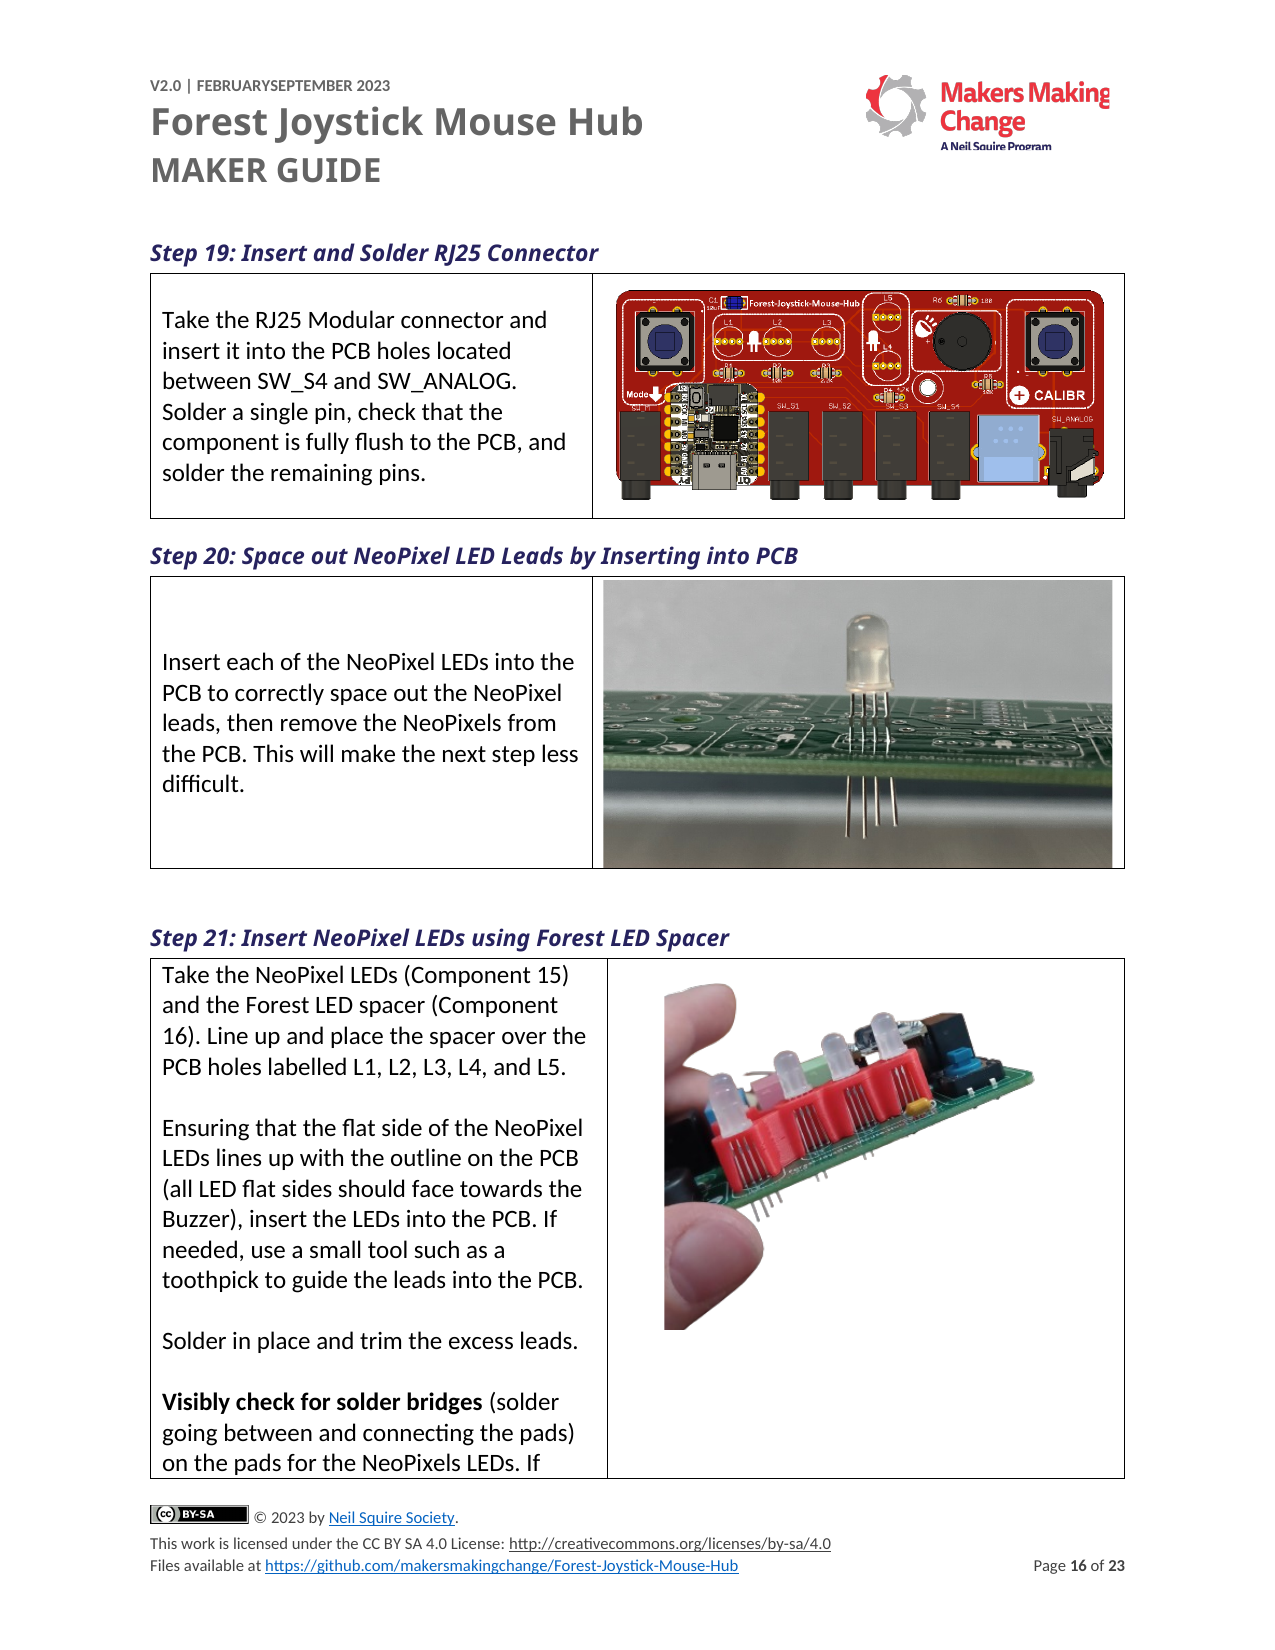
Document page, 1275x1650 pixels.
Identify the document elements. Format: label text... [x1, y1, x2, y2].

subtitle Step 21: Insert NeoPixel LEDs using Forest LED Spacer [150, 922, 1125, 953]
picture [150, 1505, 249, 1524]
subtitle Step 20: Space out NeoPixel LED Leads by Inserting into PCB [150, 540, 1125, 571]
table_header [593, 577, 1124, 868]
table_header [608, 959, 1124, 1478]
picture [865, 75, 1110, 151]
picture [603, 274, 1114, 518]
table_header [593, 274, 603, 518]
table_header [1114, 274, 1124, 518]
picture [664, 959, 1068, 1330]
table_header Insert each of the NeoPixel LEDs into the PCB to correctly space out the NeoPixel leads, then remove the NeoPixels from the PCB. This will make the next step less difficult. [151, 577, 592, 868]
subtitle Step 19: Insert and Solder RJ25 Connector [150, 237, 1125, 268]
table_header Take the RJ25 Modular connector and insert it into the PCB holes located between SW_S4 and SW_ANALOG. Solder a single pin, check that the component is fully flush to the PCB, and solder the remaining pins. [151, 274, 592, 518]
picture [603, 580, 1113, 868]
